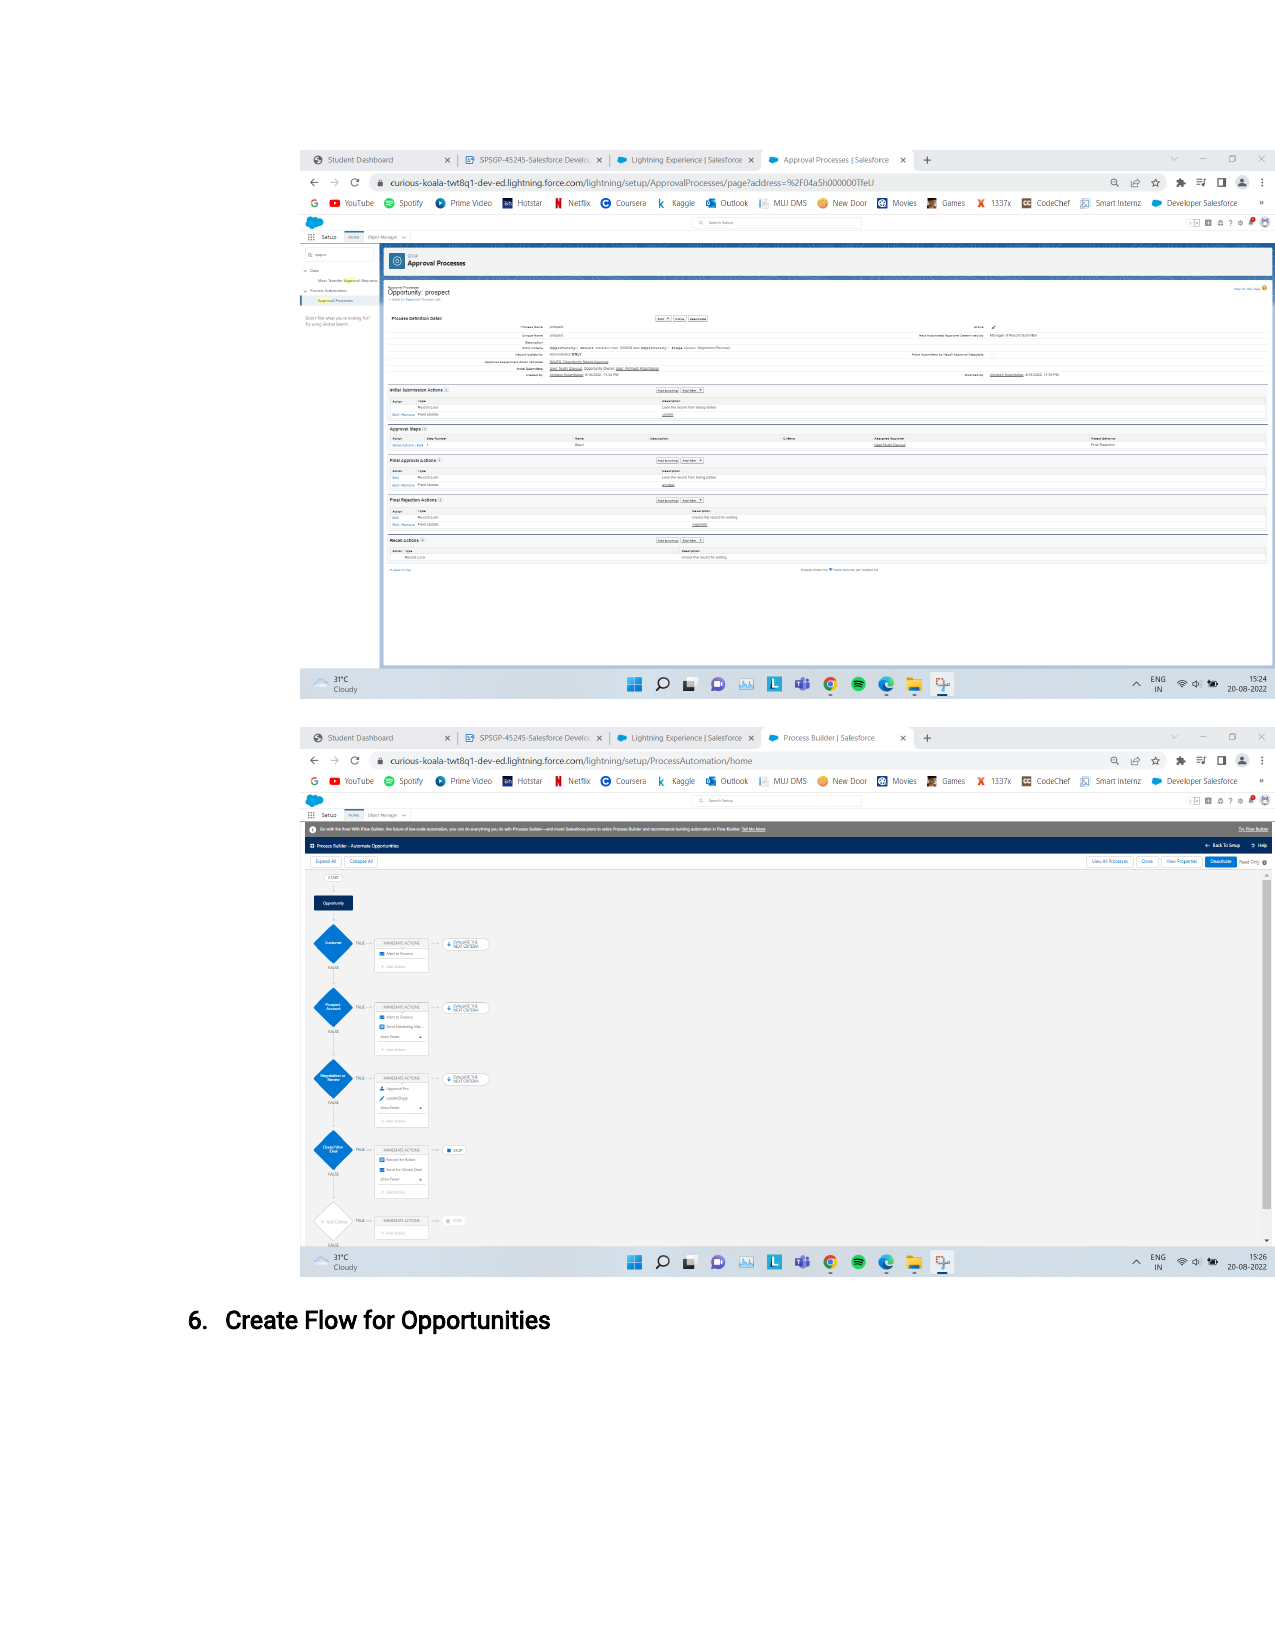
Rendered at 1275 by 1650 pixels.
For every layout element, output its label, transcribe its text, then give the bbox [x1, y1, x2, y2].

picture [300, 727, 1275, 1277]
picture [300, 150, 1275, 699]
list Create Flow for Opportunities [187, 1305, 1125, 1335]
